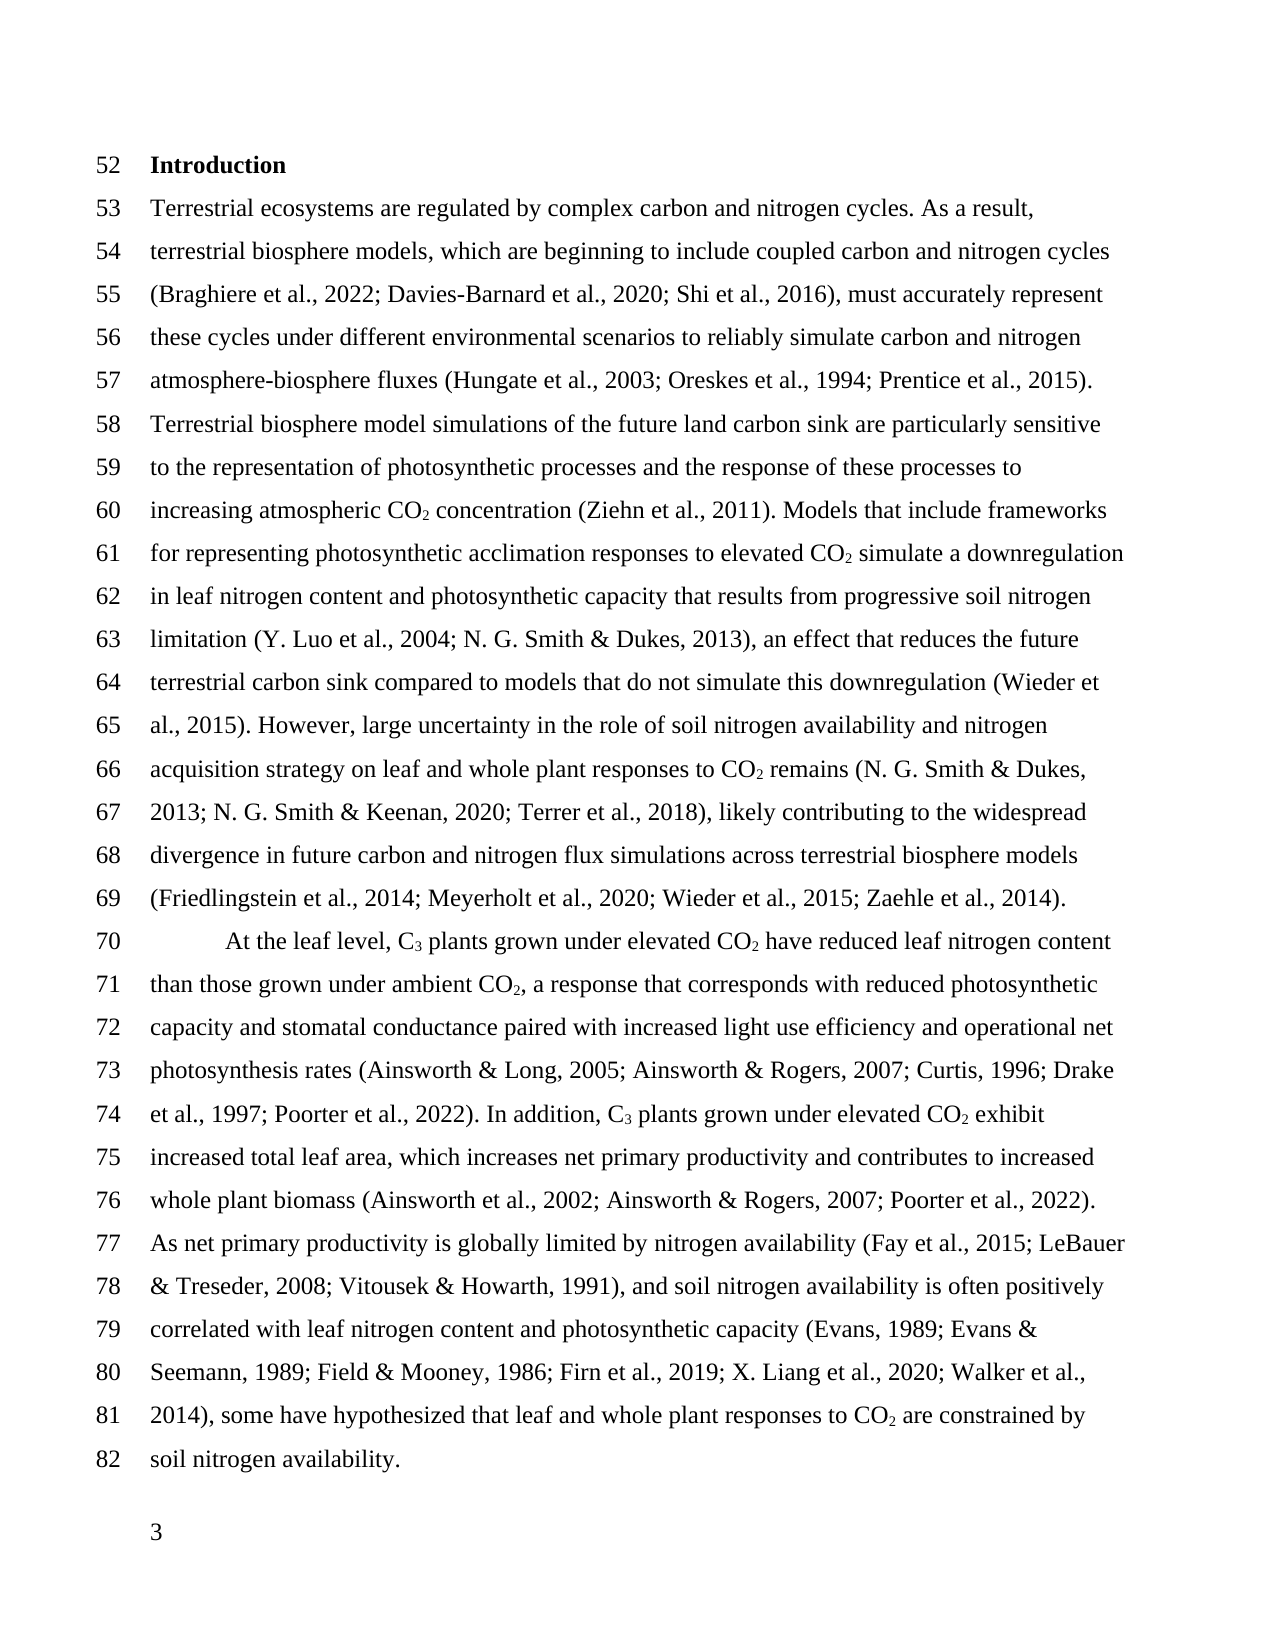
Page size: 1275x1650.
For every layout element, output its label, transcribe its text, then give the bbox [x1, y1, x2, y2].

text Introduction [150, 150, 1125, 179]
text Terrestrial ecosystems are regulated by complex carbon and nitrogen cycles. As a result, terrestrial biosphere models, which are beginning to include coupled carbon and nitrogen cycles , must accurately represent these cycles under different environmental scenarios to reliably simulate carbon and nitrogen atmosphere-biosphere fluxes . Terrestrial biosphere model simulations of the future land carbon sink are particularly sensitive to the representation of photosynthetic processes and the response of these processes to increasing atmospheric CO2 concentration . Models that include frameworks for representing photosynthetic acclimation responses to elevated CO2 simulate a downregulation in leaf nitrogen content and photosynthetic capacity that results from progressive soil nitrogen limitation , an effect that reduces the future terrestrial carbon sink compared to models that do not simulate this downregulation . However, large uncertainty in the role of soil nitrogen availability and nitrogen acquisition strategy on leaf and whole plant responses to CO2 remains , likely contributing to the widespread divergence in future carbon and nitrogen flux simulations across terrestrial biosphere models . [150, 193, 1125, 912]
text At the leaf level, C3 plants grown under elevated CO2 have reduced leaf nitrogen content than those grown under ambient CO2, a response that corresponds with reduced photosynthetic capacity and stomatal conductance paired with increased light use efficiency and operational net photosynthesis rates . In addition, C3 plants grown under elevated CO2 exhibit increased total leaf area, which increases net primary productivity and contributes to increased whole plant biomass . As net primary productivity is globally limited by nitrogen availability , and soil nitrogen availability is often positively correlated with leaf nitrogen content and photosynthetic capacity , some have hypothesized that leaf and whole plant responses to CO2 are constrained by soil nitrogen availability. [150, 926, 1125, 1472]
